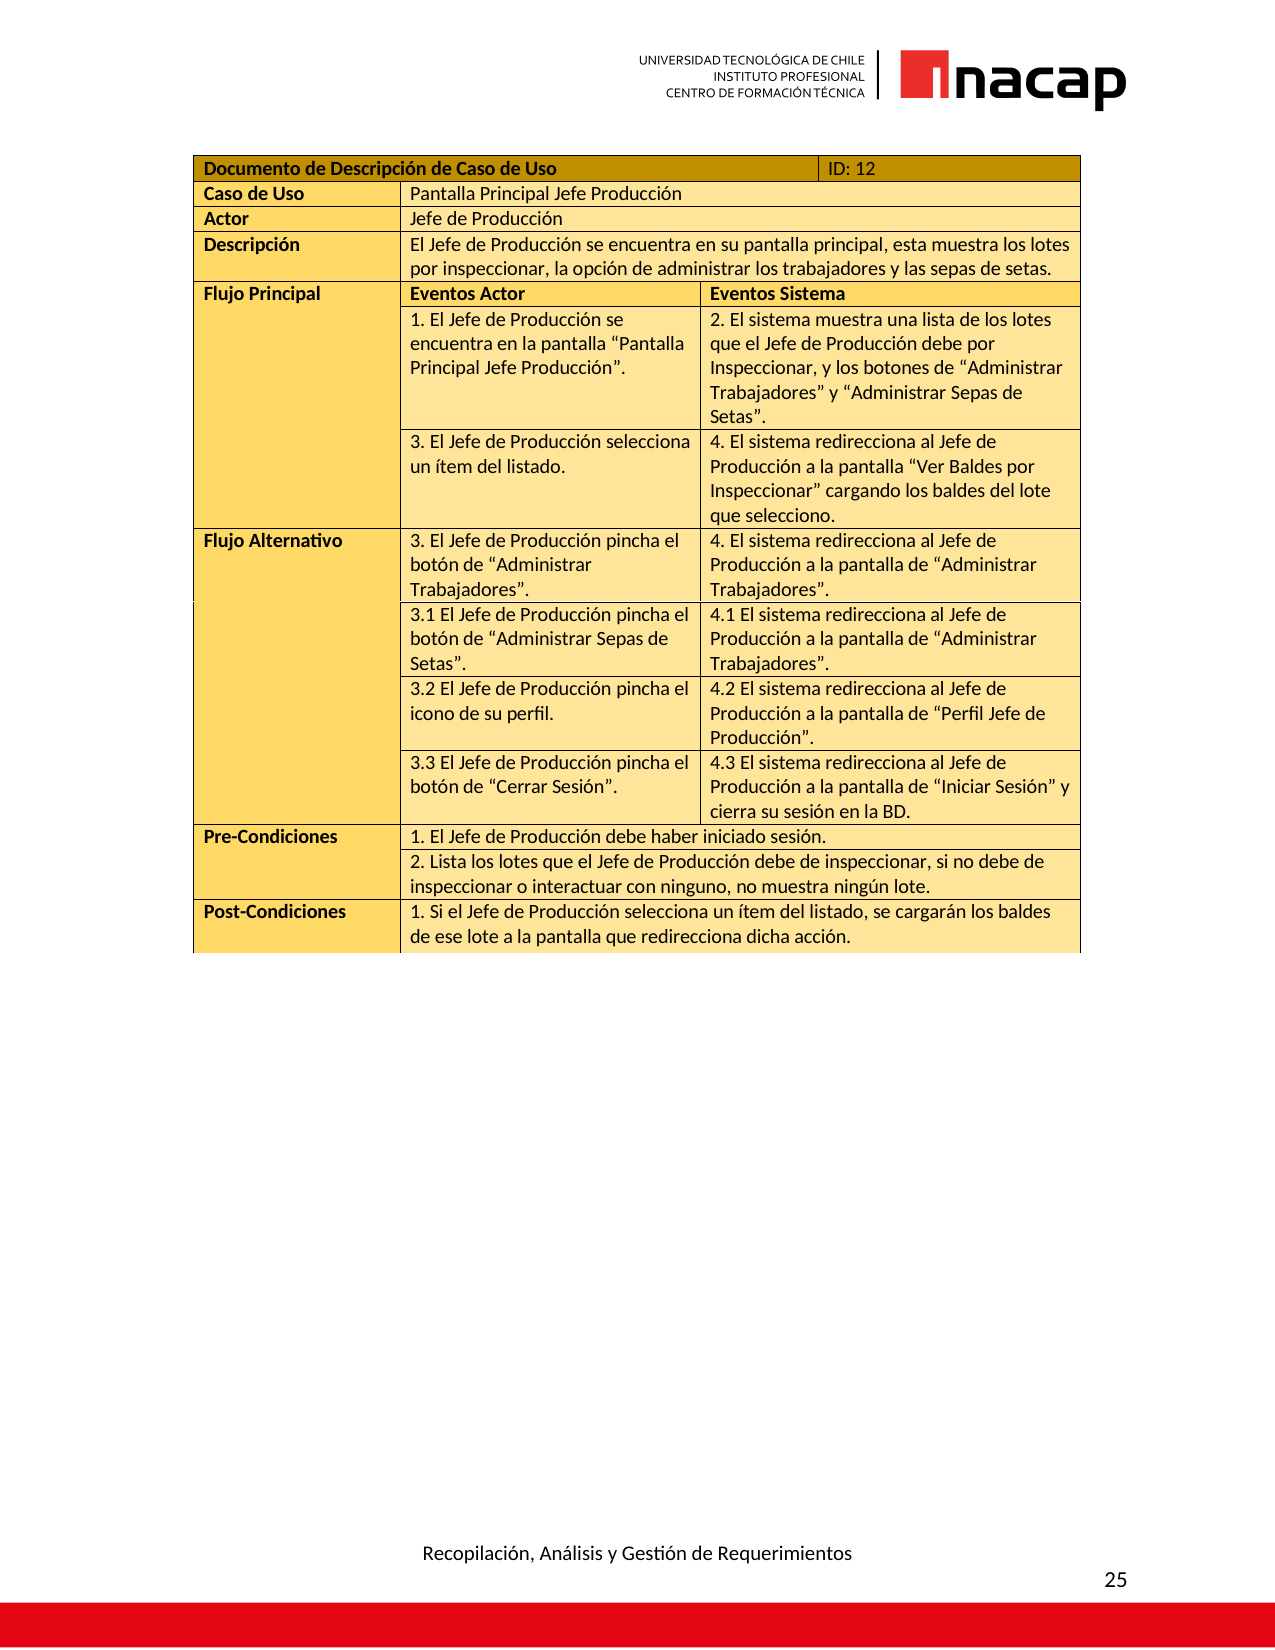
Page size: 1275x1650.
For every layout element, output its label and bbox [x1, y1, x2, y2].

picture [636, 46, 1128, 112]
